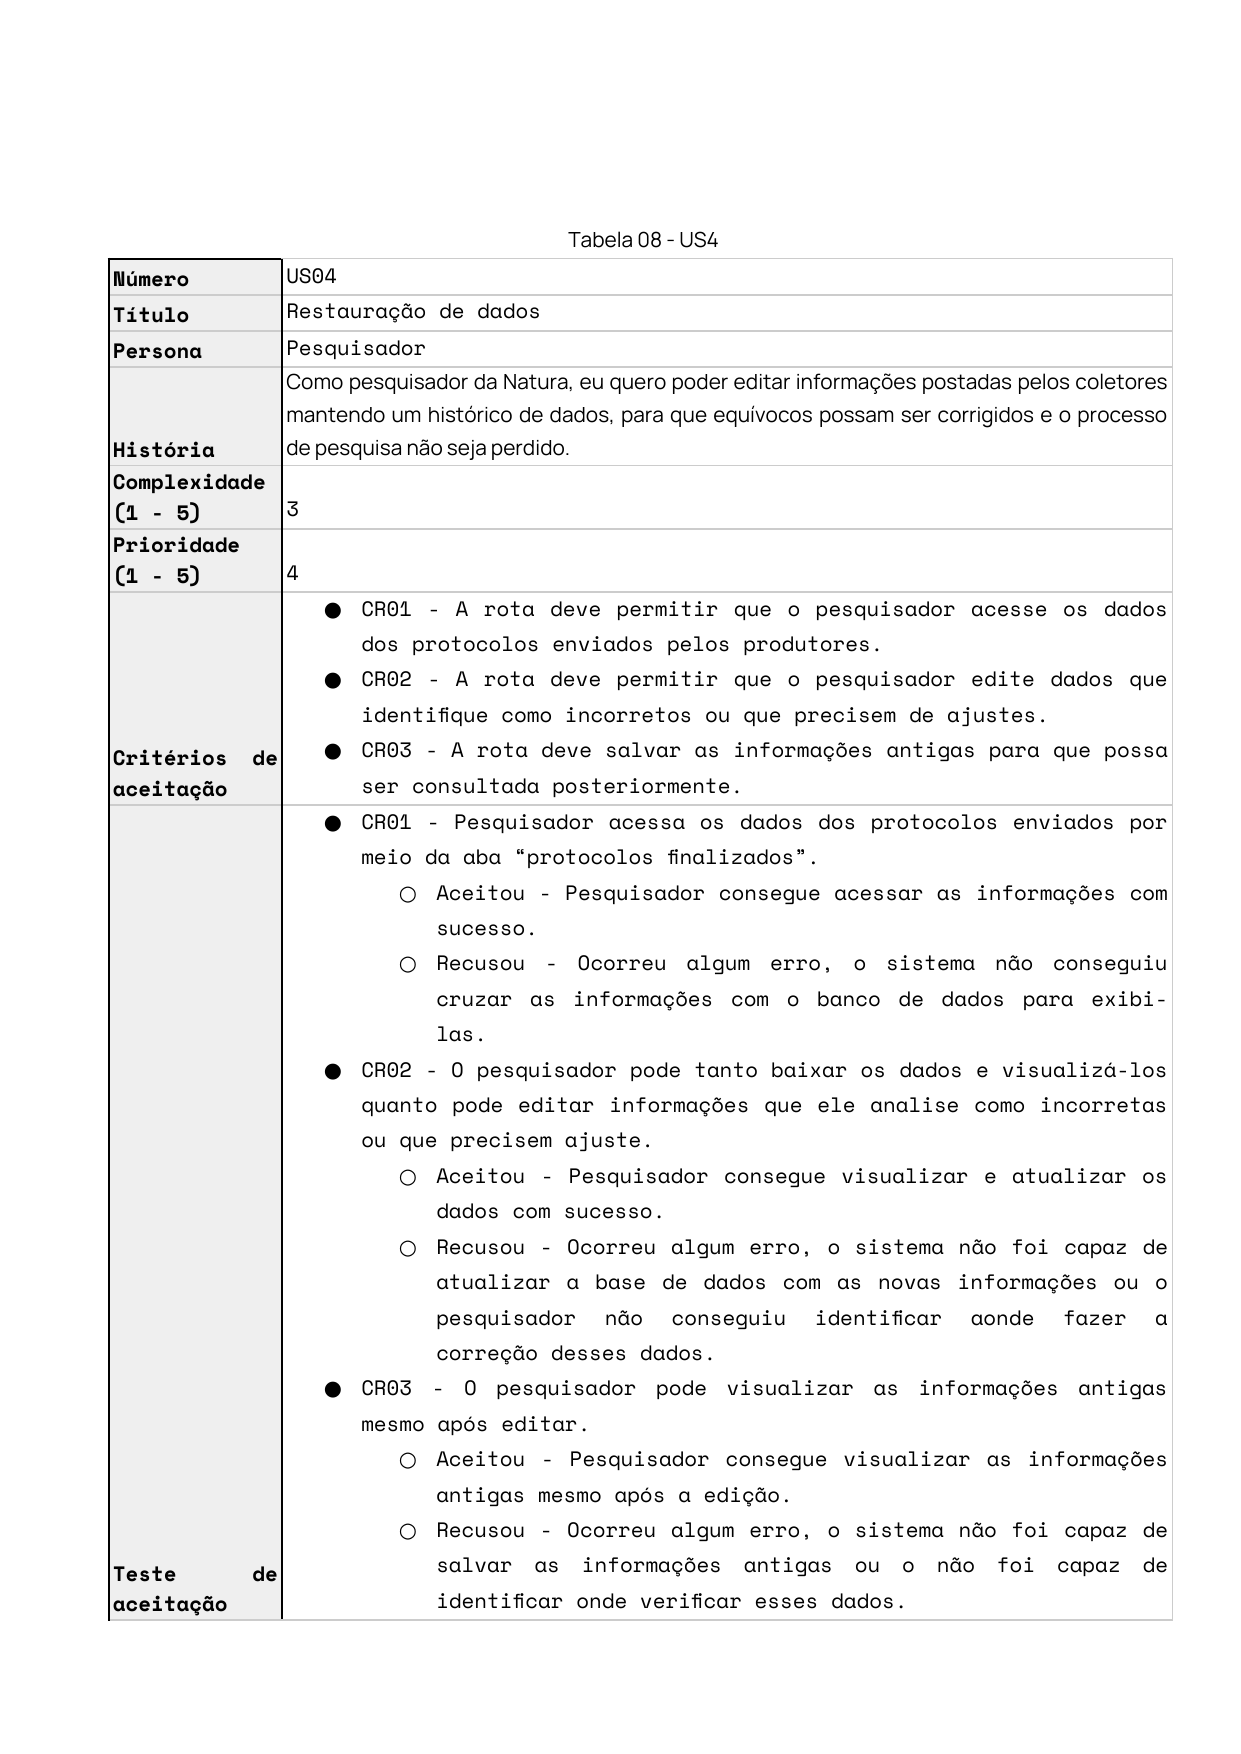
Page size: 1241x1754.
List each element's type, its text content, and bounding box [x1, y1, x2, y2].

text Tabela 08 - US4 [121, 225, 1165, 253]
table_cell História [110, 368, 281, 465]
table_cell 3 [283, 466, 1172, 528]
table_cell Prioridade (1 - 5) [110, 530, 281, 591]
table_cell Teste de aceitação [110, 806, 281, 1619]
table_cell Pesquisador [283, 332, 1172, 366]
table_cell CR01 - A rota deve permitir que o pesquisador acesse os dados dos protocolos enviados pelos produtores. CR02 - A rota deve permitir que o pesquisador edite dados que identifique como incorretos ou que precisem de ajustes. CR03 - A rota deve salvar as informações antigas para que possa ser consultada posteriormente. [283, 593, 1172, 804]
table_cell Como pesquisador da Natura, eu quero poder editar informações postadas pelos coletores mantendo um histórico de dados, para que equívocos possam ser corrigidos e o processo de pesquisa não seja perdido. [283, 368, 1172, 465]
table_cell Título [110, 296, 281, 330]
table_cell Critérios de aceitação [110, 593, 281, 804]
table_cell Restauração de dados [283, 296, 1172, 330]
table_header US04 [283, 259, 1172, 294]
table_cell 4 [283, 530, 1172, 591]
table_cell Persona [110, 332, 281, 366]
table_cell Complexidade (1 - 5) [110, 466, 281, 528]
table_cell CR01 - Pesquisador acessa os dados dos protocolos enviados por meio da aba “protocolos finalizados”. Aceitou - Pesquisador consegue acessar as informações com sucesso. Recusou - Ocorreu algum erro, o sistema não conseguiu cruzar as informações com o banco de dados para exibi-las. CR02 - O pesquisador pode tanto baixar os dados e visualizá-los quanto pode editar informações que ele analise como incorretas ou que precisem ajuste. Aceitou - Pesquisador consegue visualizar e atualizar os dados com sucesso. Recusou - Ocorreu algum erro, o sistema não foi capaz de atualizar a base de dados com as novas informações ou o pesquisador não conseguiu identificar aonde fazer a correção desses dados. CR03 - O pesquisador pode visualizar as informações antigas mesmo após editar. Aceitou - Pesquisador consegue visualizar as informações antigas mesmo após a edição. Recusou - Ocorreu algum erro, o sistema não foi capaz de salvar as informações antigas ou o não foi capaz de identificar onde verificar esses dados. [283, 806, 1172, 1619]
table_header Número [110, 260, 281, 294]
